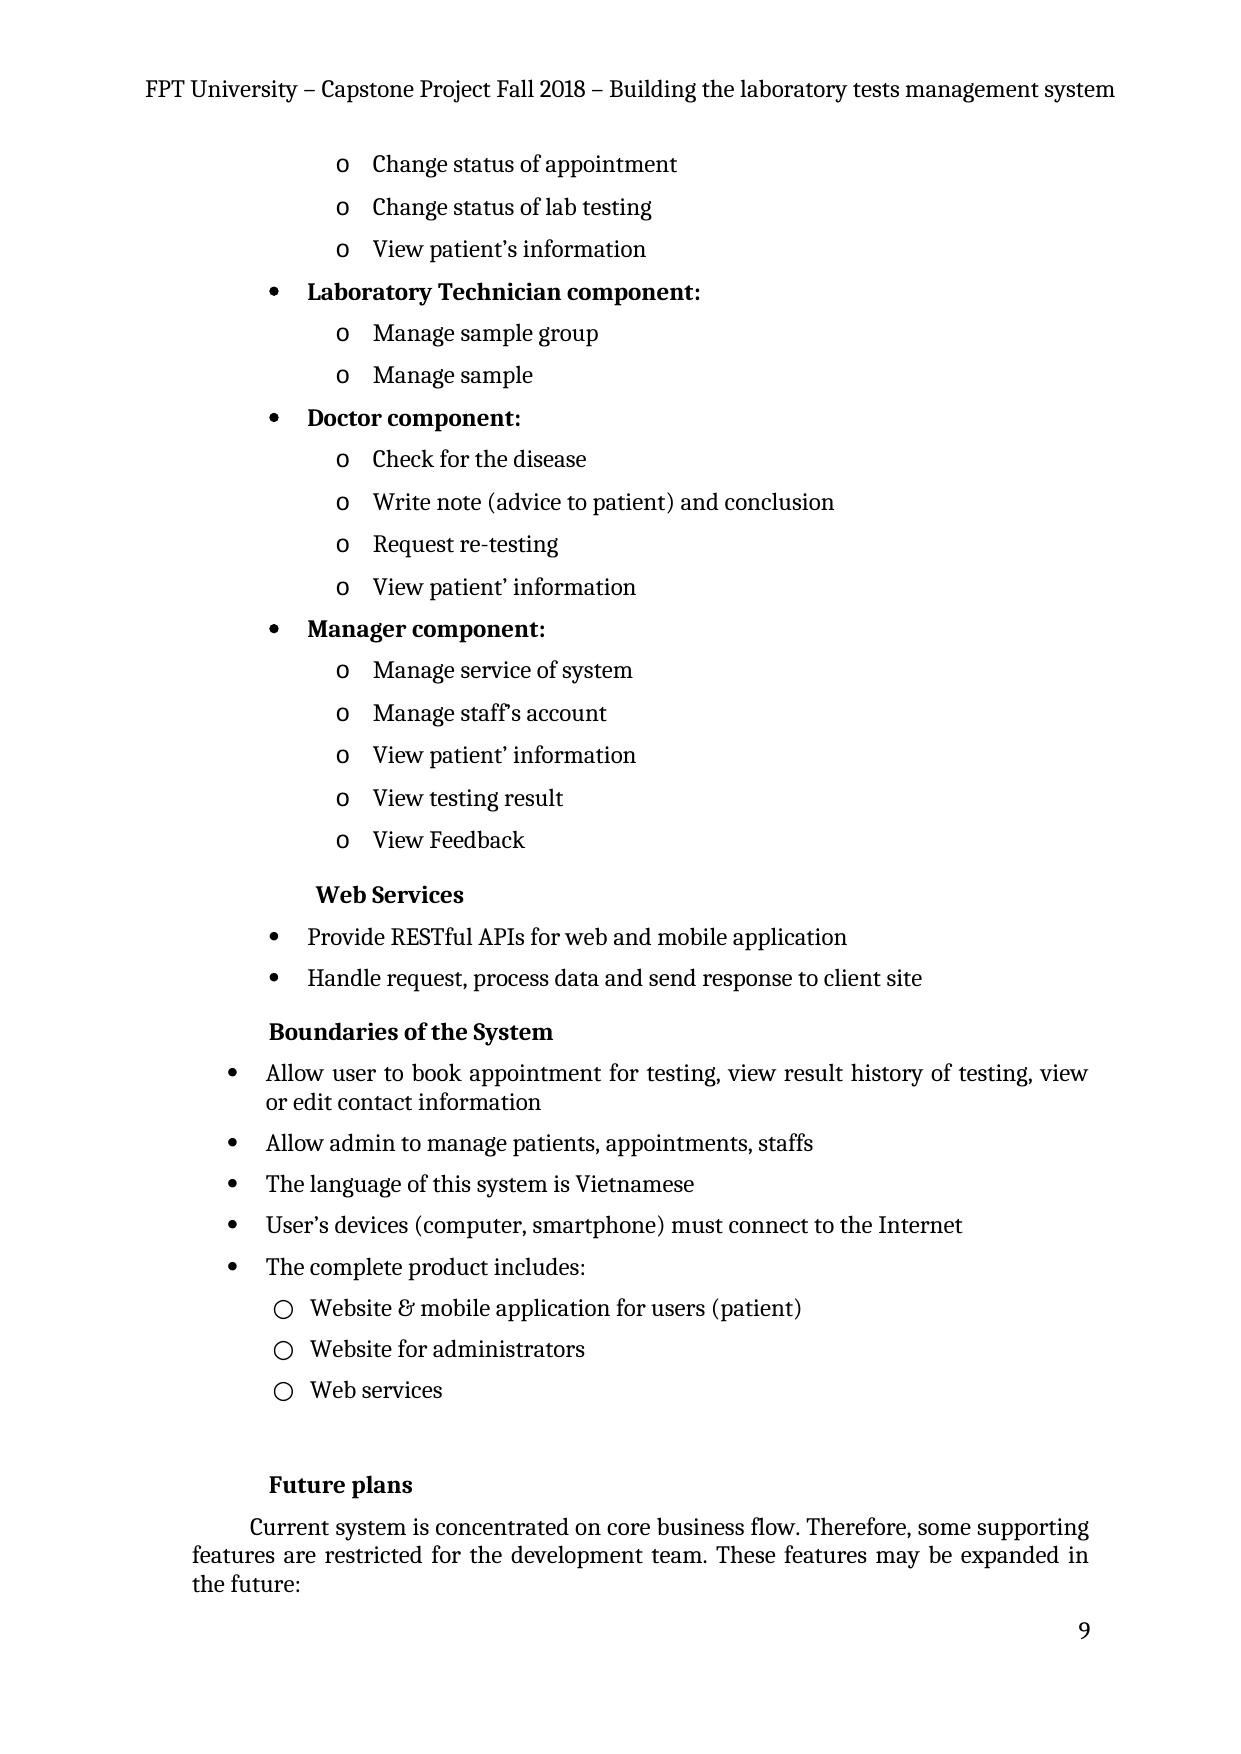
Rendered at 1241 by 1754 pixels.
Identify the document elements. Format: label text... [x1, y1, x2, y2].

list Manager component: [269, 615, 1090, 644]
list Handle request, process data and send response to client site [269, 964, 1090, 992]
text Current system is concentrated on core business flow. Therefore, some supporting features are restricted for the development team. These features may be expanded in the future: [192, 1512, 1090, 1599]
list Boundaries of the System [269, 1017, 1090, 1046]
list Check for the disease [335, 445, 1090, 475]
list Doctor component: [269, 404, 1090, 432]
list Manage staff’s account [335, 699, 1090, 729]
list Write note (advice to patient) and conclusion [335, 487, 1090, 517]
list Provide RESTful APIs for web and mobile application [269, 922, 1090, 951]
list The complete product includes: [228, 1252, 1090, 1281]
list Change status of lab testing [335, 192, 1090, 222]
list Manage service of system [335, 656, 1090, 686]
list The language of this system is Vietnamese [228, 1170, 1090, 1199]
list Web services [272, 1376, 1090, 1405]
list Change status of appointment [335, 150, 1090, 180]
list Manage sample group [335, 319, 1090, 349]
list Allow user to book appointment for testing, view result history of testing, view or edit contact information [228, 1059, 1090, 1116]
list Manage sample [335, 361, 1090, 391]
list Future plans [269, 1471, 1090, 1500]
list Allow admin to manage patients, appointments, staffs [228, 1129, 1090, 1157]
list View patient’ information [335, 741, 1090, 771]
list Laboratory Technician component: [269, 277, 1090, 306]
list View patient’ information [335, 572, 1090, 602]
list View patient’s information [335, 235, 1090, 265]
list Website & mobile application for users (patient) [272, 1294, 1090, 1322]
list Website for administrators [272, 1335, 1090, 1364]
list User’s devices (computer, smartphone) must connect to the Internet [228, 1211, 1090, 1240]
list View Feedback [335, 826, 1090, 856]
list Request re-testing [335, 530, 1090, 560]
list View testing result [335, 784, 1090, 814]
list Web Services [316, 881, 1090, 910]
